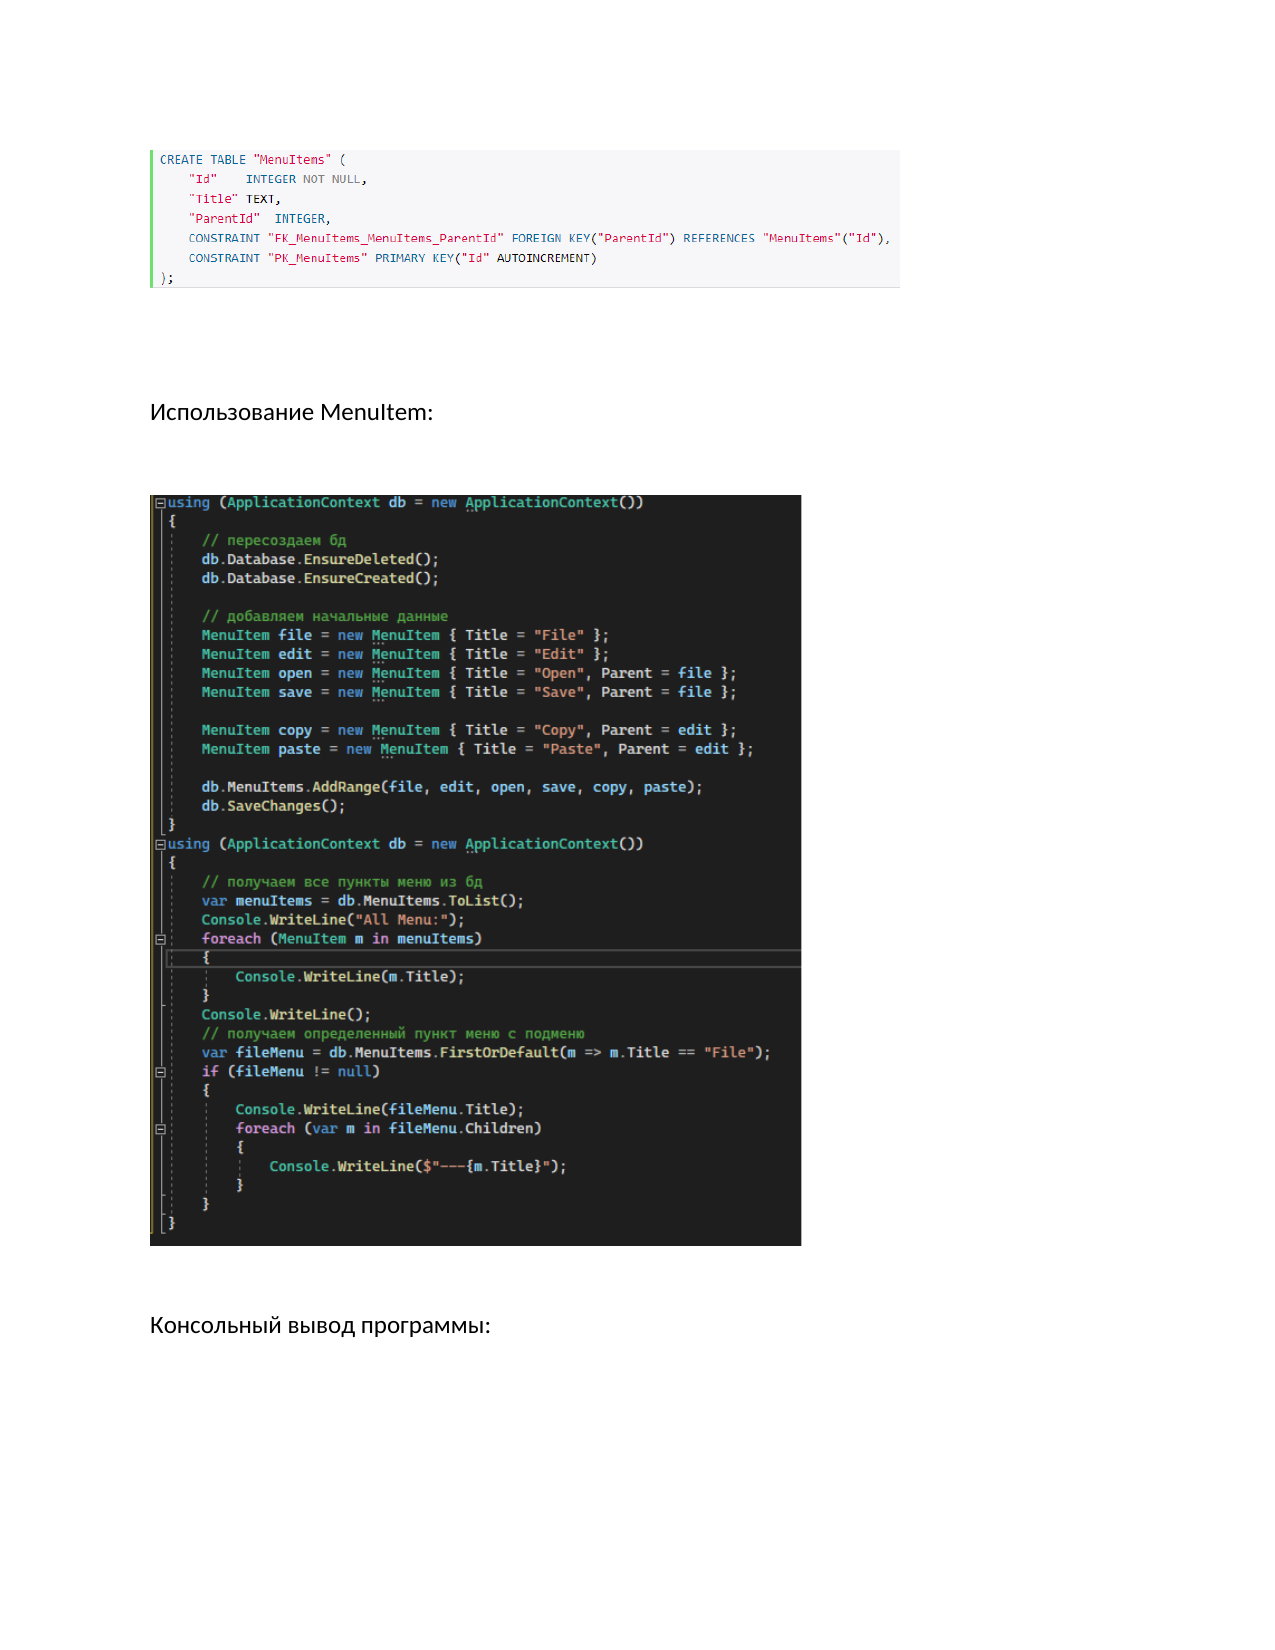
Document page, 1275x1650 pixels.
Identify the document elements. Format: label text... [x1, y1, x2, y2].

picture [150, 150, 901, 288]
text Консольный вывод программы: [150, 1309, 1125, 1340]
text Использование MenuItem: [150, 396, 1125, 427]
picture [150, 495, 802, 1246]
